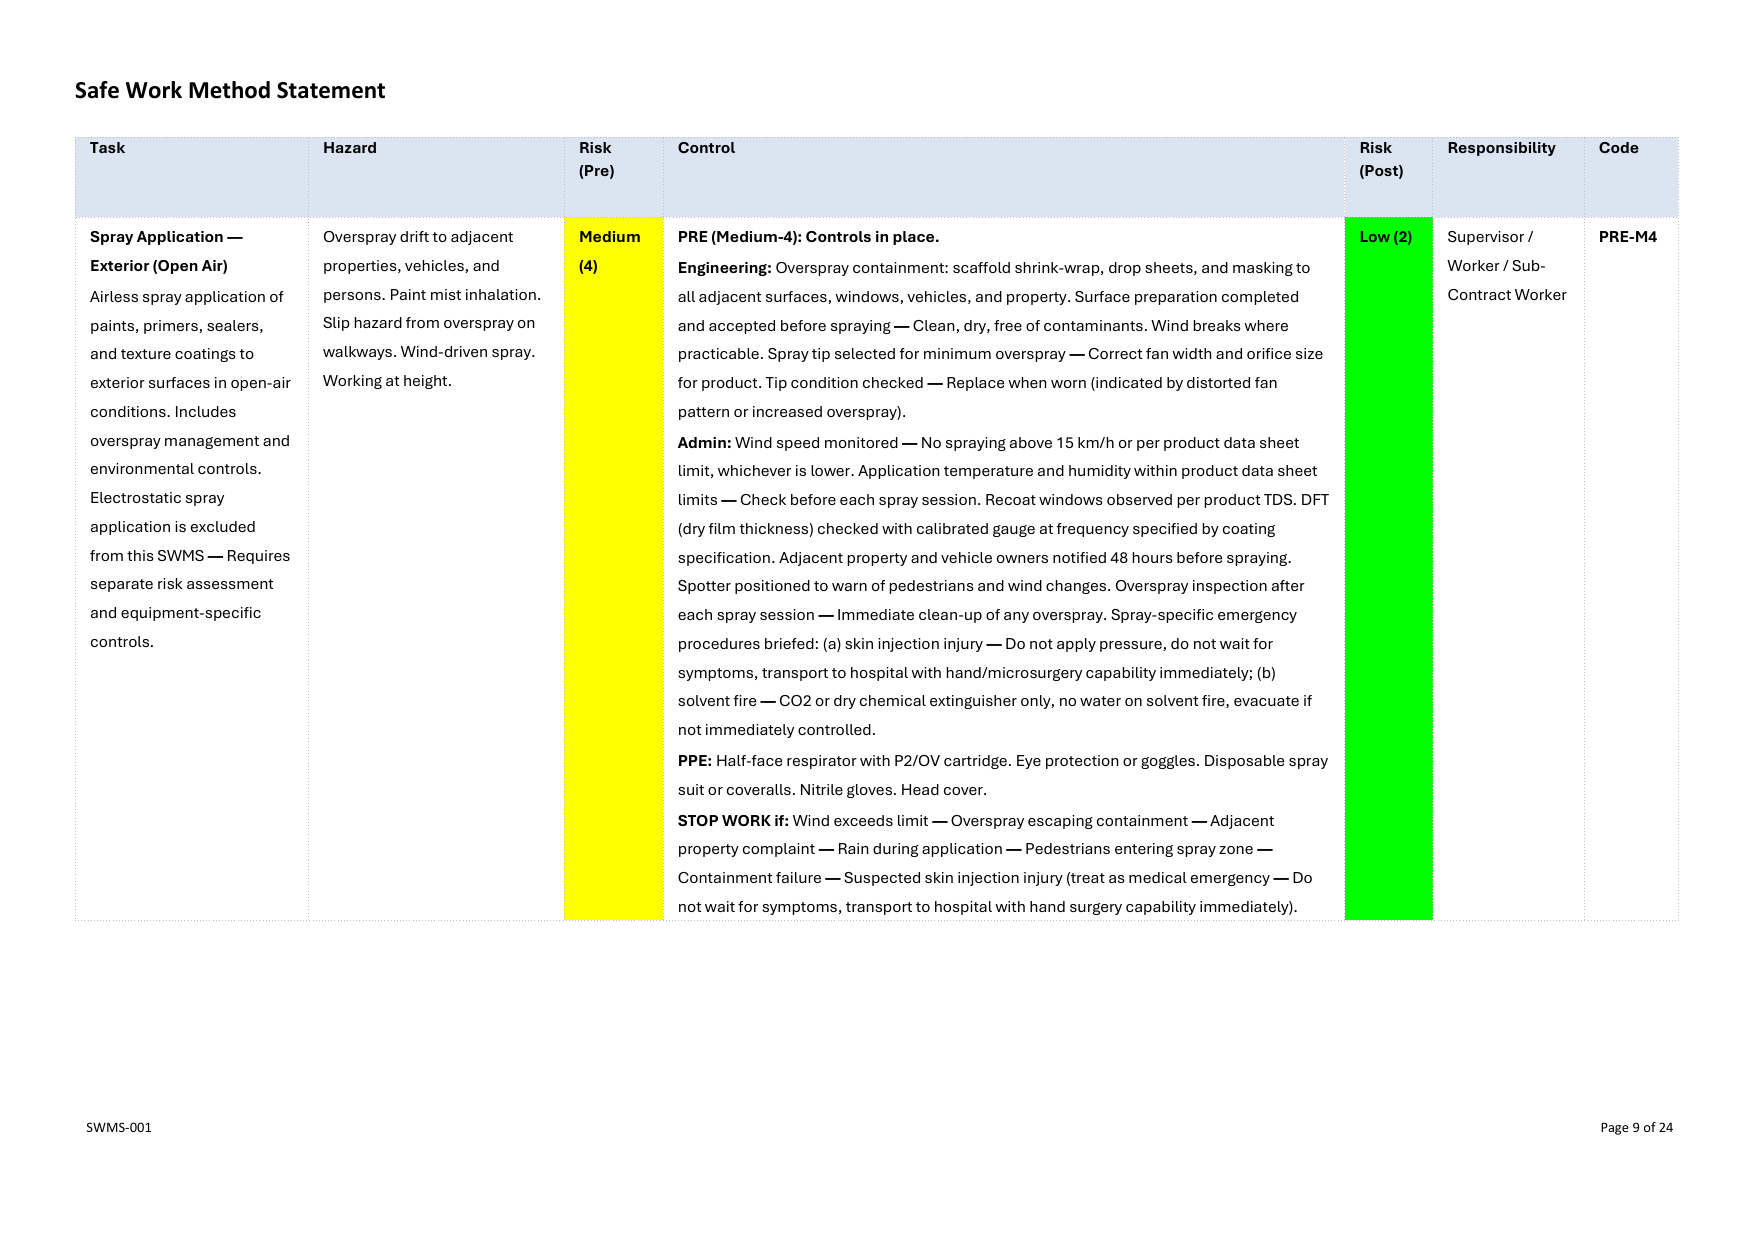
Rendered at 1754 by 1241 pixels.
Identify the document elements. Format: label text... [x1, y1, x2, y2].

table_cell Low (2) [1345, 217, 1433, 920]
table_cell PRE (Medium-4): Controls in place. Engineering: Overspray containment: scaffold shrink-wrap, drop sheets, and masking to all adjacent surfaces, windows, vehicles, and property. Surface preparation completed and accepted before spraying — Clean, dry, free of contaminants. Wind breaks where practicable. Spray tip selected for minimum overspray — Correct fan width and orifice size for product. Tip condition checked — Replace when worn (indicated by distorted fan pattern or increased overspray). Admin: Wind speed monitored — No spraying above 15 km/h or per product data sheet limit, whichever is lower. Application temperature and humidity within product data sheet limits — Check before each spray session. Recoat windows observed per product TDS. DFT (dry film thickness) checked with calibrated gauge at frequency specified by coating specification. Adjacent property and vehicle owners notified 48 hours before spraying. Spotter positioned to warn of pedestrians and wind changes. Overspray inspection after each spray session — Immediate clean-up of any overspray. Spray-specific emergency procedures briefed: (a) skin injection injury — Do not apply pressure, do not wait for symptoms, transport to hospital with hand/microsurgery capability immediately; (b) solvent fire — CO2 or dry chemical extinguisher only, no water on solvent fire, evacuate if not immediately controlled. PPE: Half-face respirator with P2/OV cartridge. Eye protection or goggles. Disposable spray suit or coveralls. Nitrile gloves. Head cover. STOP WORK if: Wind exceeds limit — Overspray escaping containment — Adjacent property complaint — Rain during application — Pedestrians entering spray zone — Containment failure — Suspected skin injection injury (treat as medical emergency — Do not wait for symptoms, transport to hospital with hand surgery capability immediately). [663, 217, 1344, 920]
table_header Control [663, 137, 1344, 217]
table_header Hazard [308, 137, 564, 217]
table_header Risk (Pre) [564, 137, 663, 217]
table_header Risk (Post) [1345, 137, 1433, 217]
table_cell Supervisor / Worker / Sub-Contract Worker [1433, 217, 1584, 920]
table_cell Spray Application — Exterior (Open Air) Airless spray application of paints, primers, sealers, and texture coatings to exterior surfaces in open-air conditions. Includes overspray management and environmental controls. Electrostatic spray application is excluded from this SWMS — Requires separate risk assessment and equipment-specific controls. [75, 217, 308, 920]
table_header Task [75, 137, 308, 217]
table_cell Medium (4) [564, 217, 663, 920]
table_cell Overspray drift to adjacent properties, vehicles, and persons. Paint mist inhalation. Slip hazard from overspray on walkways. Wind-driven spray. Working at height. [308, 217, 564, 920]
table_header Responsibility [1433, 137, 1584, 217]
table_header Code [1584, 137, 1678, 217]
table_cell PRE-M4 [1584, 217, 1678, 920]
